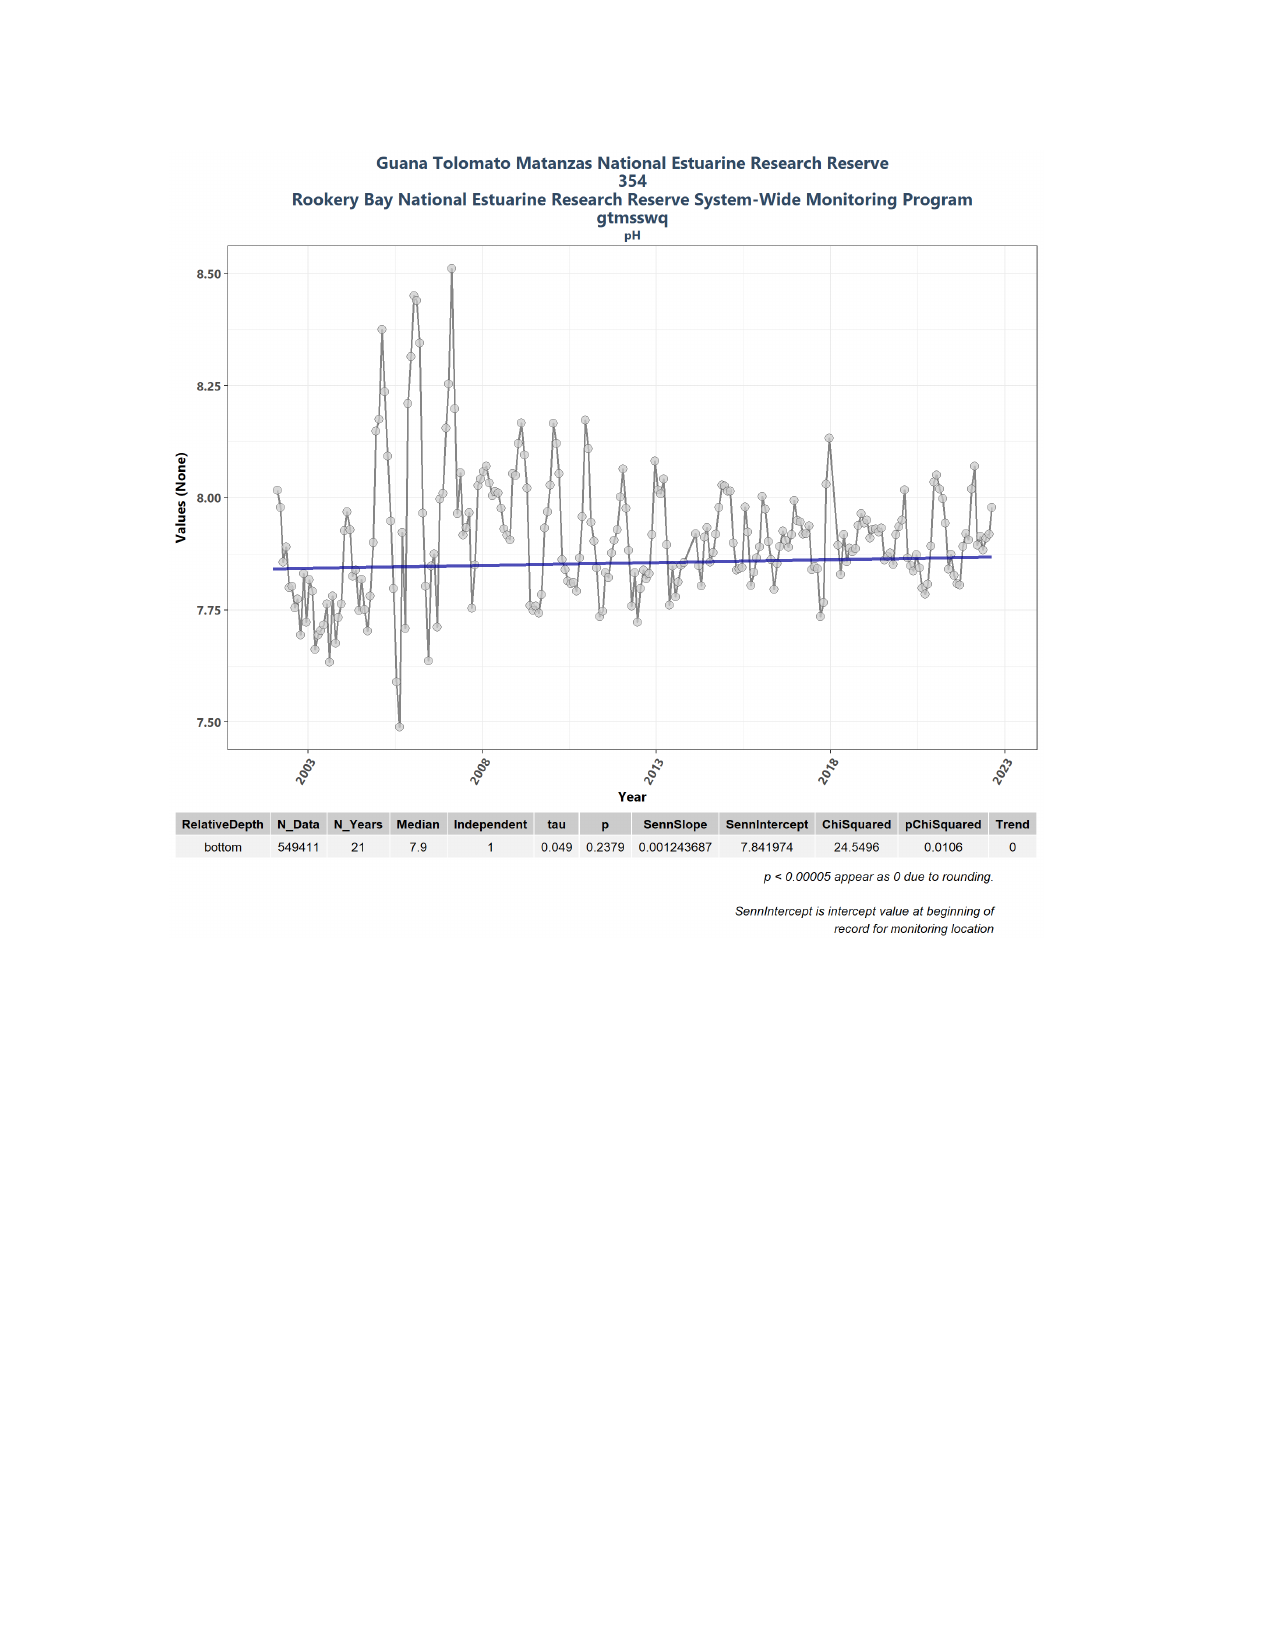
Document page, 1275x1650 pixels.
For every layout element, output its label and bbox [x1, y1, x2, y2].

picture [168, 150, 1044, 938]
